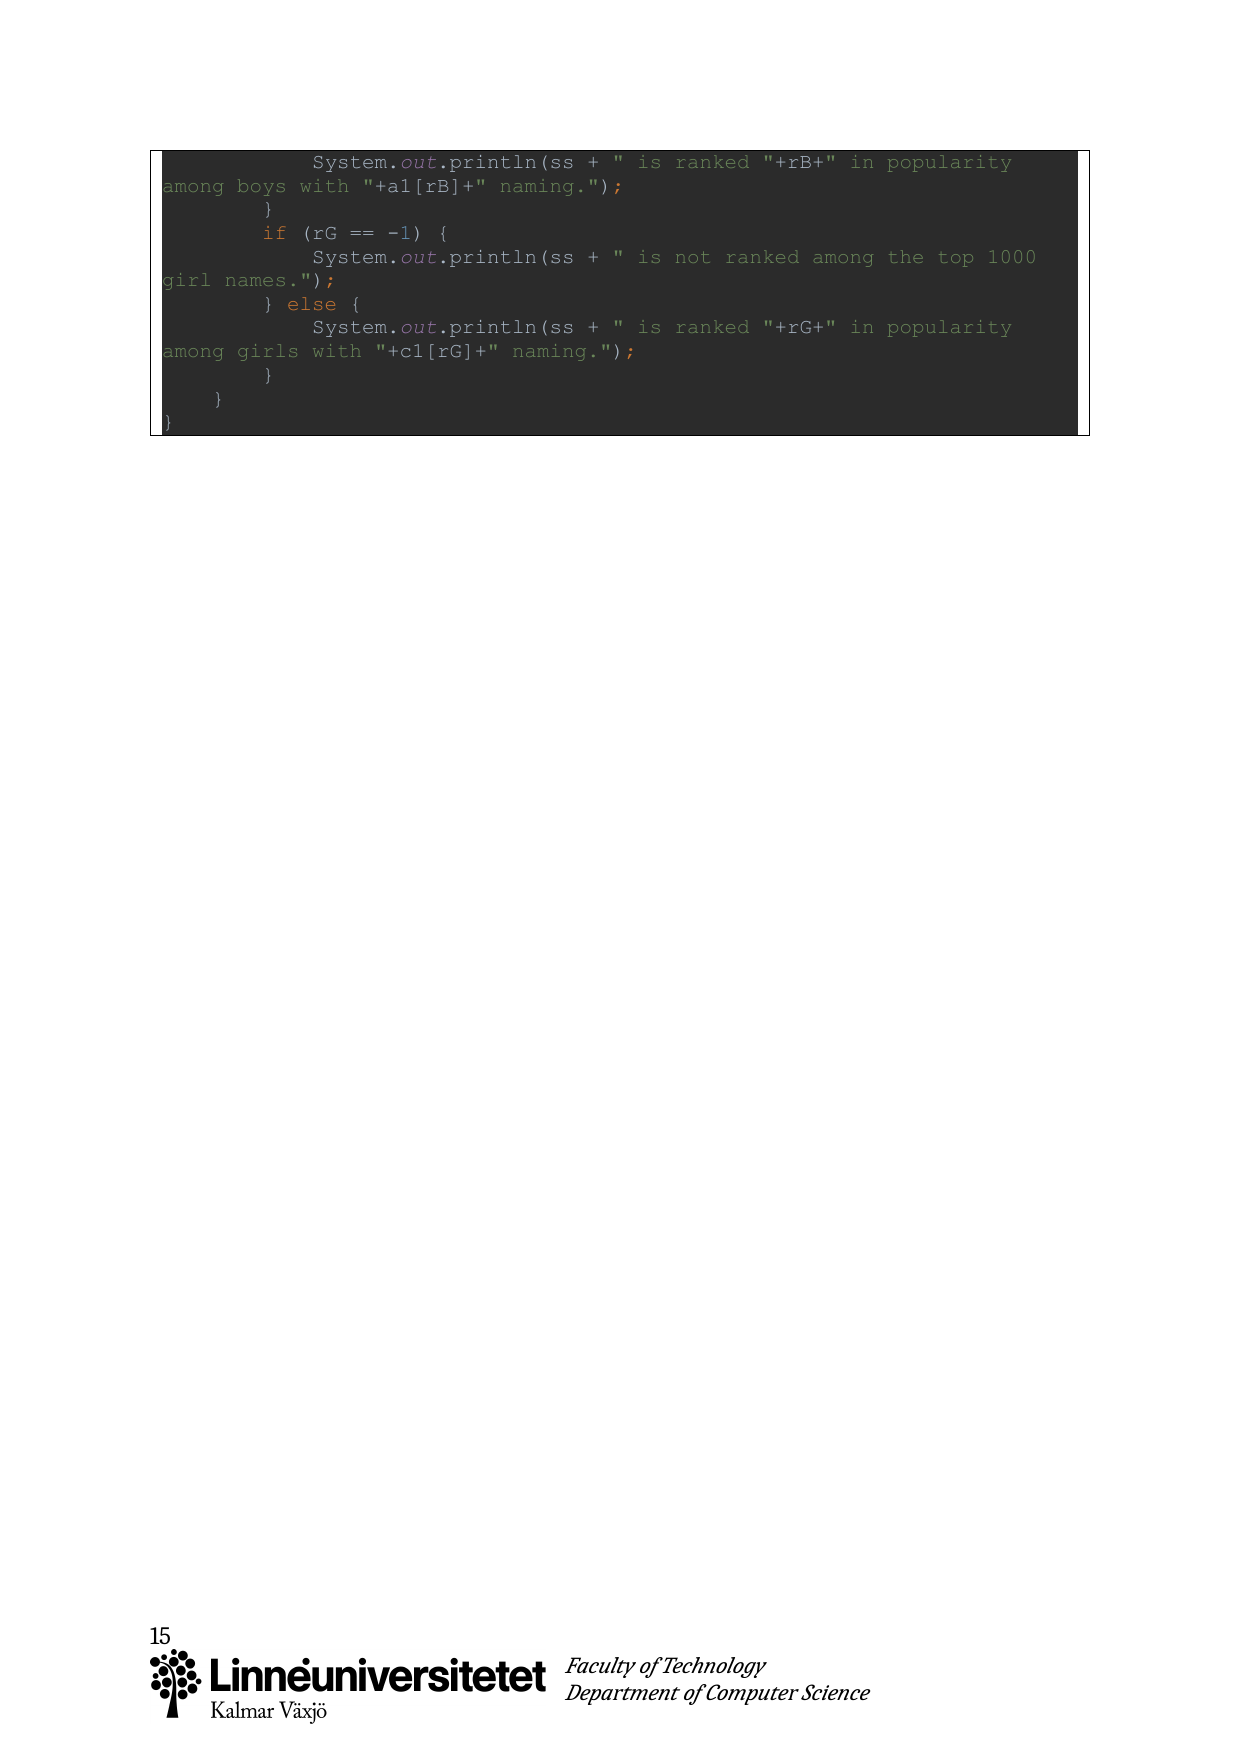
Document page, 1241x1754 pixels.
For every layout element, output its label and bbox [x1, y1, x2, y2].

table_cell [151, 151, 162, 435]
picture [150, 1649, 546, 1724]
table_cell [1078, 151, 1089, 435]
